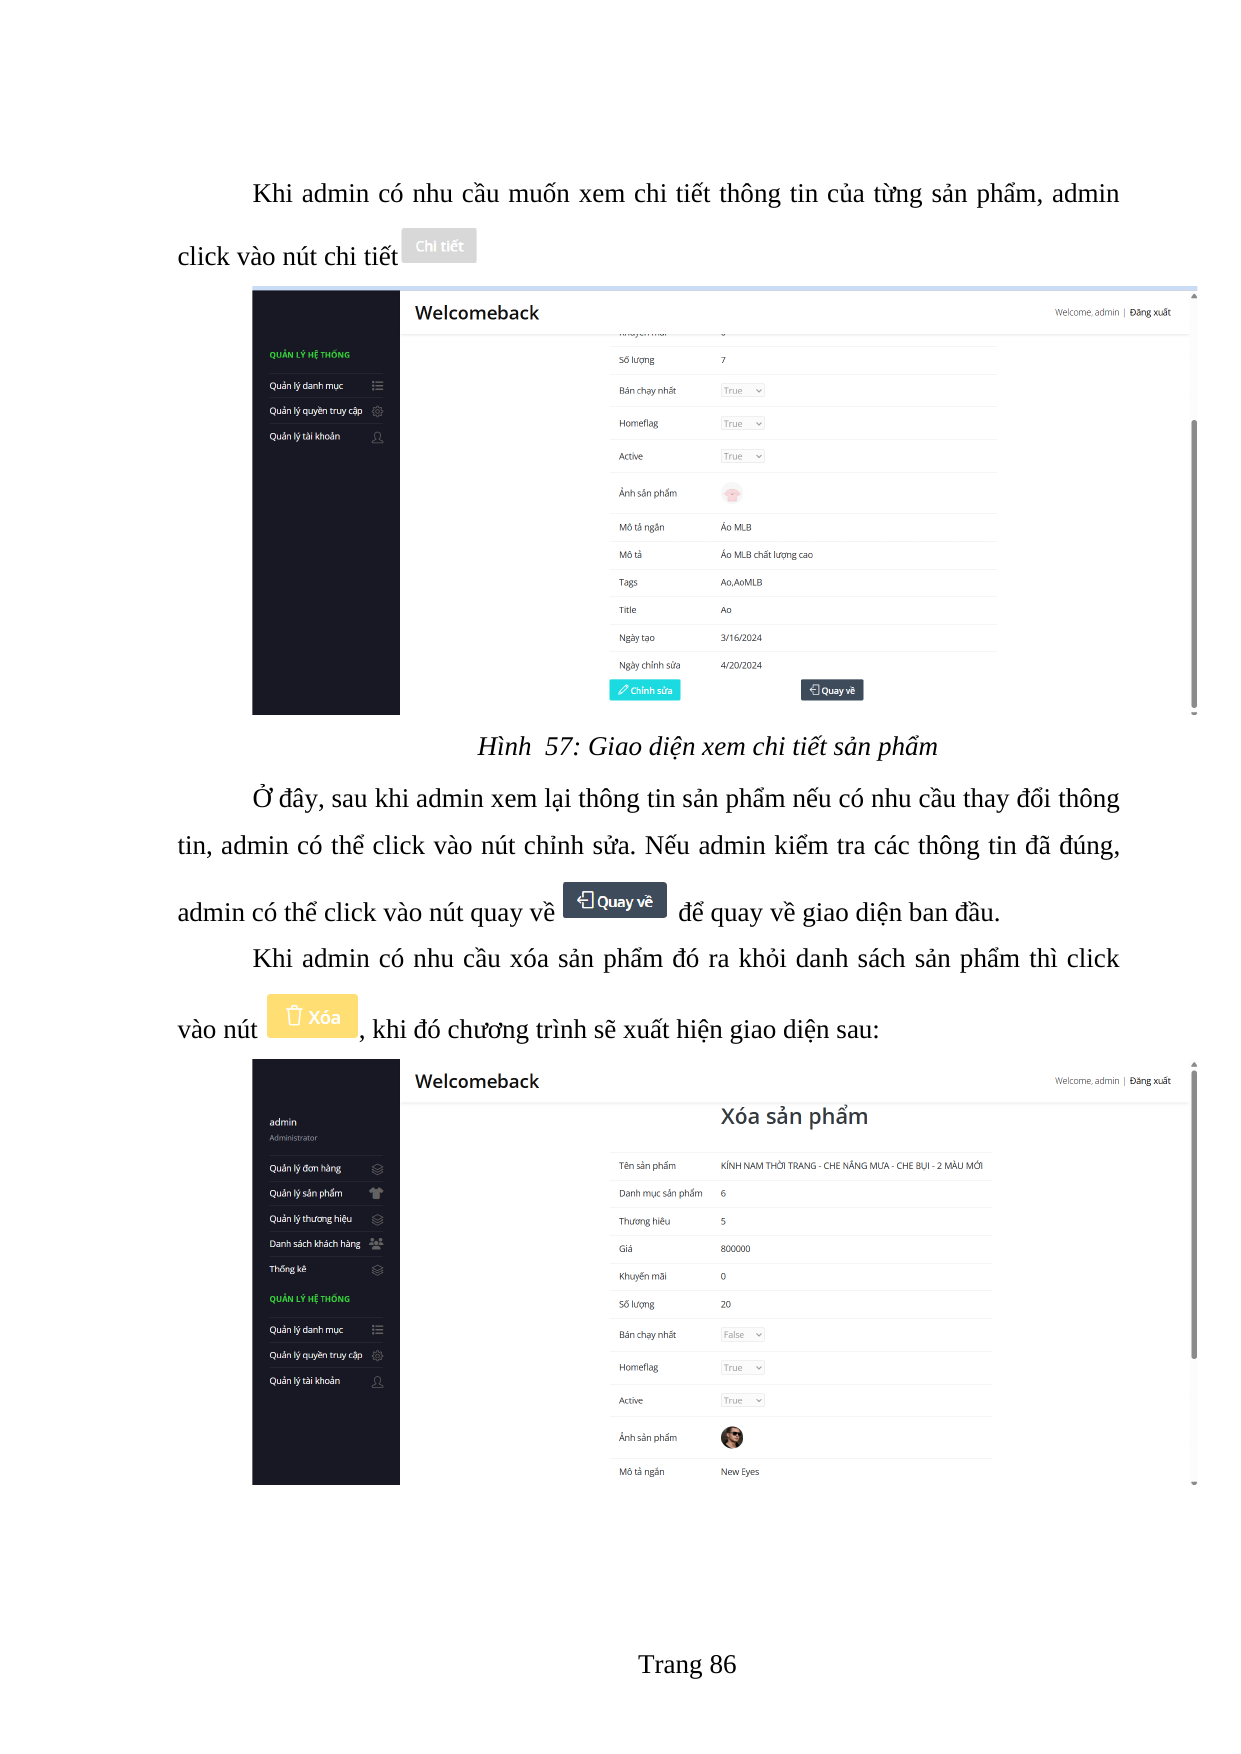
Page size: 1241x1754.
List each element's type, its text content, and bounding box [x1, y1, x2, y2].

text Khi admin có nhu cầu muốn xem chi tiết thông tin của từng sản phẩm, admin click vào nút chi tiết [177, 177, 1122, 271]
picture [555, 875, 672, 922]
text Hình 57: Giao diện xem chi tiết sản phẩm [177, 731, 1122, 762]
picture [252, 1059, 1198, 1485]
picture [398, 223, 477, 266]
picture [252, 286, 1198, 715]
text Khi admin có nhu cầu xóa sản phẩm đó ra khỏi danh sách sản phẩm thì click vào nút , khi đó chương trình sẽ xuất hiện giao diện sau: [177, 943, 1122, 1044]
text Ở đây, sau khi admin xem lại thông tin sản phẩm nếu có nhu cầu thay đổi thông tin, admin có thể click vào nút chỉnh sửa. Nếu admin kiểm tra các thông tin đã đúng, admin có thể click vào nút quay về để quay về giao diện ban đầu. [177, 782, 1122, 927]
picture [264, 989, 359, 1039]
